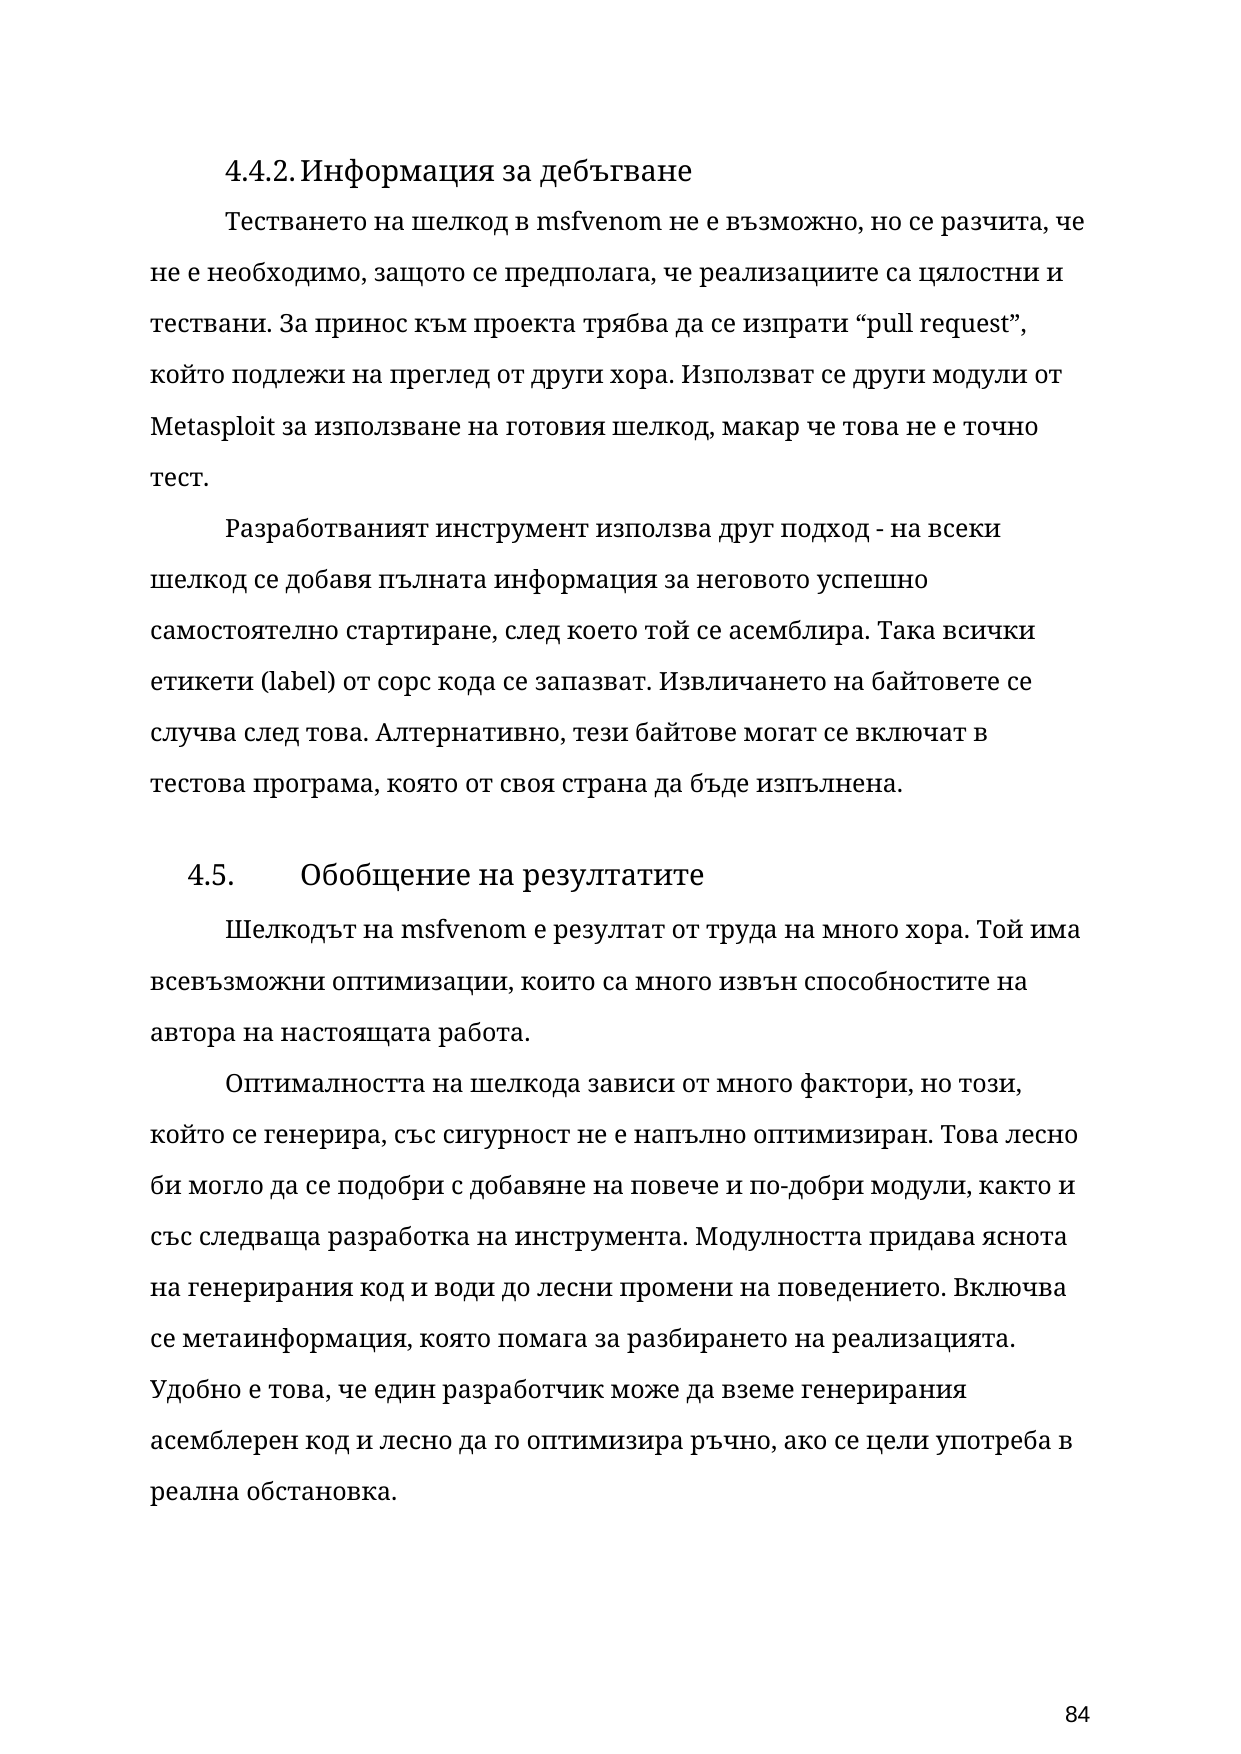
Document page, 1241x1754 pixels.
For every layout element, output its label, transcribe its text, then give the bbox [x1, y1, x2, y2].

text Разработваният инструмент използва друг подход - на всеки шелкод се добавя пълната информация за неговото успешно самостоятелно стартиране, след което той се асемблира. Така всички етикети (label) от сорс кода се запазват. Извличането на байтовете се случва след това. Алтернативно, тези байтове могат се включат в тестова програма, която от своя страна да бъде изпълнена. [150, 510, 1090, 799]
text Оптималността на шелкода зависи от много фактори, но този, който се генерира, със сигурност не е напълно оптимизиран. Това лесно би могло да се подобри с добавяне на повече и по-добри модули, както и със следваща разработка на инструмента. Модулността придава яснота на генерирания код и води до лесни промени на поведението. Включва се метаинформация, която помага за разбирането на реализацията. Удобно е това, че един разработчик може да вземе генерирания асемблерен код и лесно да го оптимизира ръчно, ако се цели употреба в реална обстановка. [150, 1065, 1090, 1508]
subtitle Обобщение на резултатите [187, 854, 1090, 894]
text Тестването на шелкод в msfvenom не е възможно, но се разчита, че не е необходимо, защото се предполага, че реализациите са цялостни и тествани. За принос към проекта трябва да се изпрати “pull request”, който подлежи на преглед от други хора. Използват се други модули от Metasploit за използване на готовия шелкод, макар че това не е точно тест. [150, 204, 1090, 493]
text Шелкодът на msfvenom е резултат от труда на много хора. Той има всевъзможни оптимизации, които са много извън способностите на автора на настоящата работа. [150, 912, 1090, 1048]
subtitle Информация за дебъгване [225, 150, 1090, 190]
